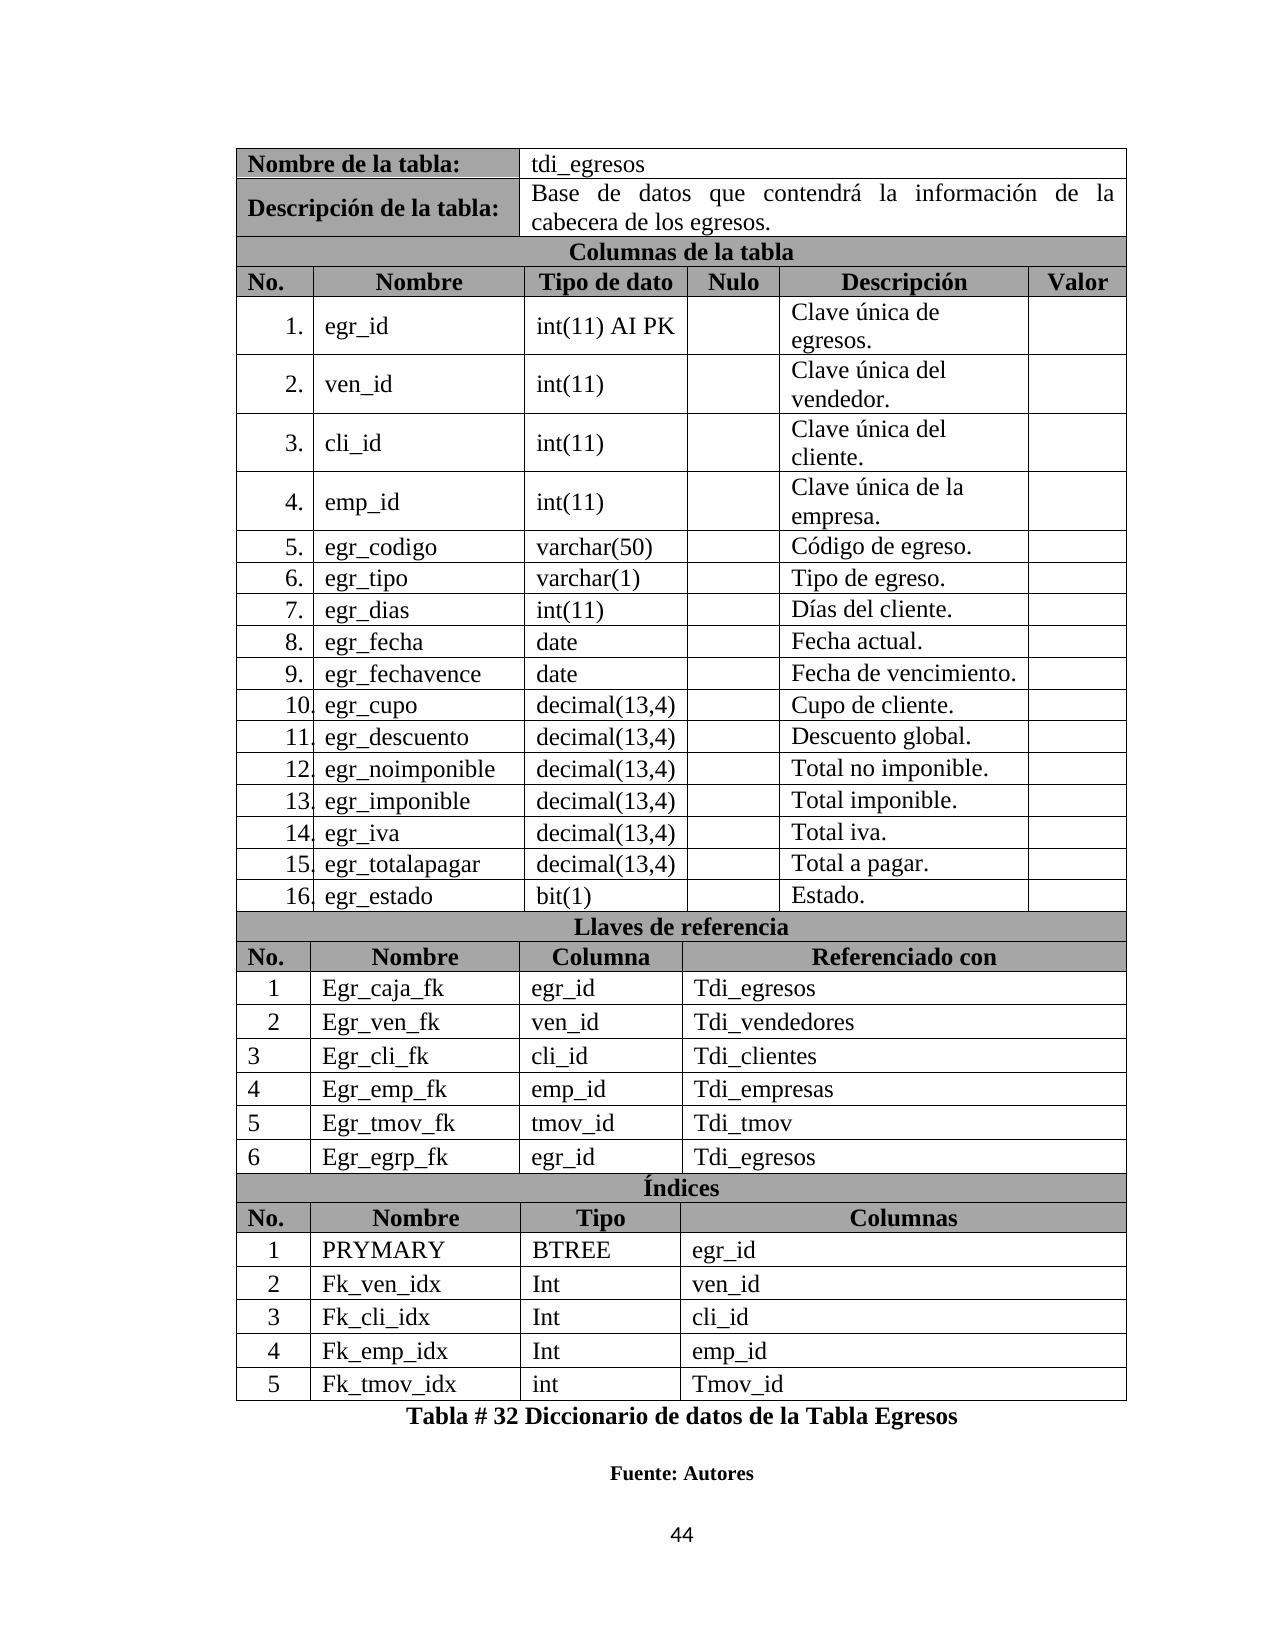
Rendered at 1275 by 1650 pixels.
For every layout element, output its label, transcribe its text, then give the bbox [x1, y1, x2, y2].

text Tabla # 32 Diccionario de datos de la Tabla Egresos [236, 1401, 1127, 1430]
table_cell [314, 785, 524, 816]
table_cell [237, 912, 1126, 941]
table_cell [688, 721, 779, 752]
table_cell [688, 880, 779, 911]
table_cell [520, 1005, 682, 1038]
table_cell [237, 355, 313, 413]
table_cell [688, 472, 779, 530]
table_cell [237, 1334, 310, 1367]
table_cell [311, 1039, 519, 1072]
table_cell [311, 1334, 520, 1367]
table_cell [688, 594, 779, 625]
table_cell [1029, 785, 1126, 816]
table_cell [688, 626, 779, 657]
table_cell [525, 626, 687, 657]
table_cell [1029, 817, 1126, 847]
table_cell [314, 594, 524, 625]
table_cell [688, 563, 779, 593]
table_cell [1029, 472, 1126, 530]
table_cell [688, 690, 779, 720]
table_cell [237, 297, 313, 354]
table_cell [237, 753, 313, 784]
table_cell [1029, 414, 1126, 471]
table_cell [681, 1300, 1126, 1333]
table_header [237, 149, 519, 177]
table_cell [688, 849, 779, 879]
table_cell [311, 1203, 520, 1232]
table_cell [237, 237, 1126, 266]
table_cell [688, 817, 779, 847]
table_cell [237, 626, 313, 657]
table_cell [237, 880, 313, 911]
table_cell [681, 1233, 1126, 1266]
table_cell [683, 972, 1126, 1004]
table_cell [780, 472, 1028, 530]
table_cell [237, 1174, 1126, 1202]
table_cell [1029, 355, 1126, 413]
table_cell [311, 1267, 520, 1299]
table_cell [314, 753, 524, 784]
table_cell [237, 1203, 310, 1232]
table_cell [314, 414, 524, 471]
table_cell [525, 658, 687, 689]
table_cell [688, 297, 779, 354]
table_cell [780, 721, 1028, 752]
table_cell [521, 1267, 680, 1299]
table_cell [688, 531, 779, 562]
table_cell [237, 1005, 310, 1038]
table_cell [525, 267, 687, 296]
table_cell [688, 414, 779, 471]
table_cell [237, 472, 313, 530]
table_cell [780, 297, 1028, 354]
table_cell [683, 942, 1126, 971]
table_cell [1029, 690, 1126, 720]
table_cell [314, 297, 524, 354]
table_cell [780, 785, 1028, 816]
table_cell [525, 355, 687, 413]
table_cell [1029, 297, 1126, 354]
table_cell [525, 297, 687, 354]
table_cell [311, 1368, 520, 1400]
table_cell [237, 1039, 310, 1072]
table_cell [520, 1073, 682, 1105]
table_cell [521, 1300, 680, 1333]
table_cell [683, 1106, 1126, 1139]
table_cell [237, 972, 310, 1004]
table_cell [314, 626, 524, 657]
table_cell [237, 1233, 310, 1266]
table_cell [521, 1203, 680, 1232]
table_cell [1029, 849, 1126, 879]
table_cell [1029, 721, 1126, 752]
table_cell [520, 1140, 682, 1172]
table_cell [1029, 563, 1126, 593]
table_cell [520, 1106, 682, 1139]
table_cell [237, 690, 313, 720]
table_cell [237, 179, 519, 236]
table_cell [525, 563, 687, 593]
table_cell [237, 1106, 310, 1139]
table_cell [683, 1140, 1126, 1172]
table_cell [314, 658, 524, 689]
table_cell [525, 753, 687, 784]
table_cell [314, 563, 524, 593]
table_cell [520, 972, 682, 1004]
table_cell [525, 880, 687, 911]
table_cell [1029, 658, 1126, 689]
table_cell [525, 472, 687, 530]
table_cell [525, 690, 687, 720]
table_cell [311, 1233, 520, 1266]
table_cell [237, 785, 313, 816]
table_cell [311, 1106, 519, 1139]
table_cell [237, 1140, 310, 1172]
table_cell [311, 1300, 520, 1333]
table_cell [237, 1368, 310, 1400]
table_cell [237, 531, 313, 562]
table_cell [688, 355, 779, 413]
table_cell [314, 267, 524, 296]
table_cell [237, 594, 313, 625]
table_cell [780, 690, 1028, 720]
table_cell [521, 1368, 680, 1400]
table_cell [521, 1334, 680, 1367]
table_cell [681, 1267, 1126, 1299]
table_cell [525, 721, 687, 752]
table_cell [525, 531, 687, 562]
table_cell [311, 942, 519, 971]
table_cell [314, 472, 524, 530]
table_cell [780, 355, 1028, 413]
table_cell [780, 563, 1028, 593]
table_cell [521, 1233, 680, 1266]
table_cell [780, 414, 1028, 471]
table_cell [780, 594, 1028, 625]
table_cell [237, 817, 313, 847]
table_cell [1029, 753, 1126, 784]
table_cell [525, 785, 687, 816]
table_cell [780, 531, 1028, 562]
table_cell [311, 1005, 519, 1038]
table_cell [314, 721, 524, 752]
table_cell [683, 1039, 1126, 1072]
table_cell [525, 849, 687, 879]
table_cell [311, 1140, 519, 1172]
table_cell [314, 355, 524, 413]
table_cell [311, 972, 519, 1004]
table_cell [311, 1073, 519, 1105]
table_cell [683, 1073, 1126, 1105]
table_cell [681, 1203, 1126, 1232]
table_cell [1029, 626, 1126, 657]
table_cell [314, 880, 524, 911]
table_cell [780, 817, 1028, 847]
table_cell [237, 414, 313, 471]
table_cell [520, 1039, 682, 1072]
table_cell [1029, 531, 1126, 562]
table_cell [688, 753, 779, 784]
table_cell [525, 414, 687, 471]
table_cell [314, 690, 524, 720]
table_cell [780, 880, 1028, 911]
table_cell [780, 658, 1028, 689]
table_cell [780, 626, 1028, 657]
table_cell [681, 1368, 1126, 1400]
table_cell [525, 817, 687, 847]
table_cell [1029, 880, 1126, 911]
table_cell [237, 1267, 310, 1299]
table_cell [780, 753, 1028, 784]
text Fuente: Autores [236, 1461, 1127, 1485]
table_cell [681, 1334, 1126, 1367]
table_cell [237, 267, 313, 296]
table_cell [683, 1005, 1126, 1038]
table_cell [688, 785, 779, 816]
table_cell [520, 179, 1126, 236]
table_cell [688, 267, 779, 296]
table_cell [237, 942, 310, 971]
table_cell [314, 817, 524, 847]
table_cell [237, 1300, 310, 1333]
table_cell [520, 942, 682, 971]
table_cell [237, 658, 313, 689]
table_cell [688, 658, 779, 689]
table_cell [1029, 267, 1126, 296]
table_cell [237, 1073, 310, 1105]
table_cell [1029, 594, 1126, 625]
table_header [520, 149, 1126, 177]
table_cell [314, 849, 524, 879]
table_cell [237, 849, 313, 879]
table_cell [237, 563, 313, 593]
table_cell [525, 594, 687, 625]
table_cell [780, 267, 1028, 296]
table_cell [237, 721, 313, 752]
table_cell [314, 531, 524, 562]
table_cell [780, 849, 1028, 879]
